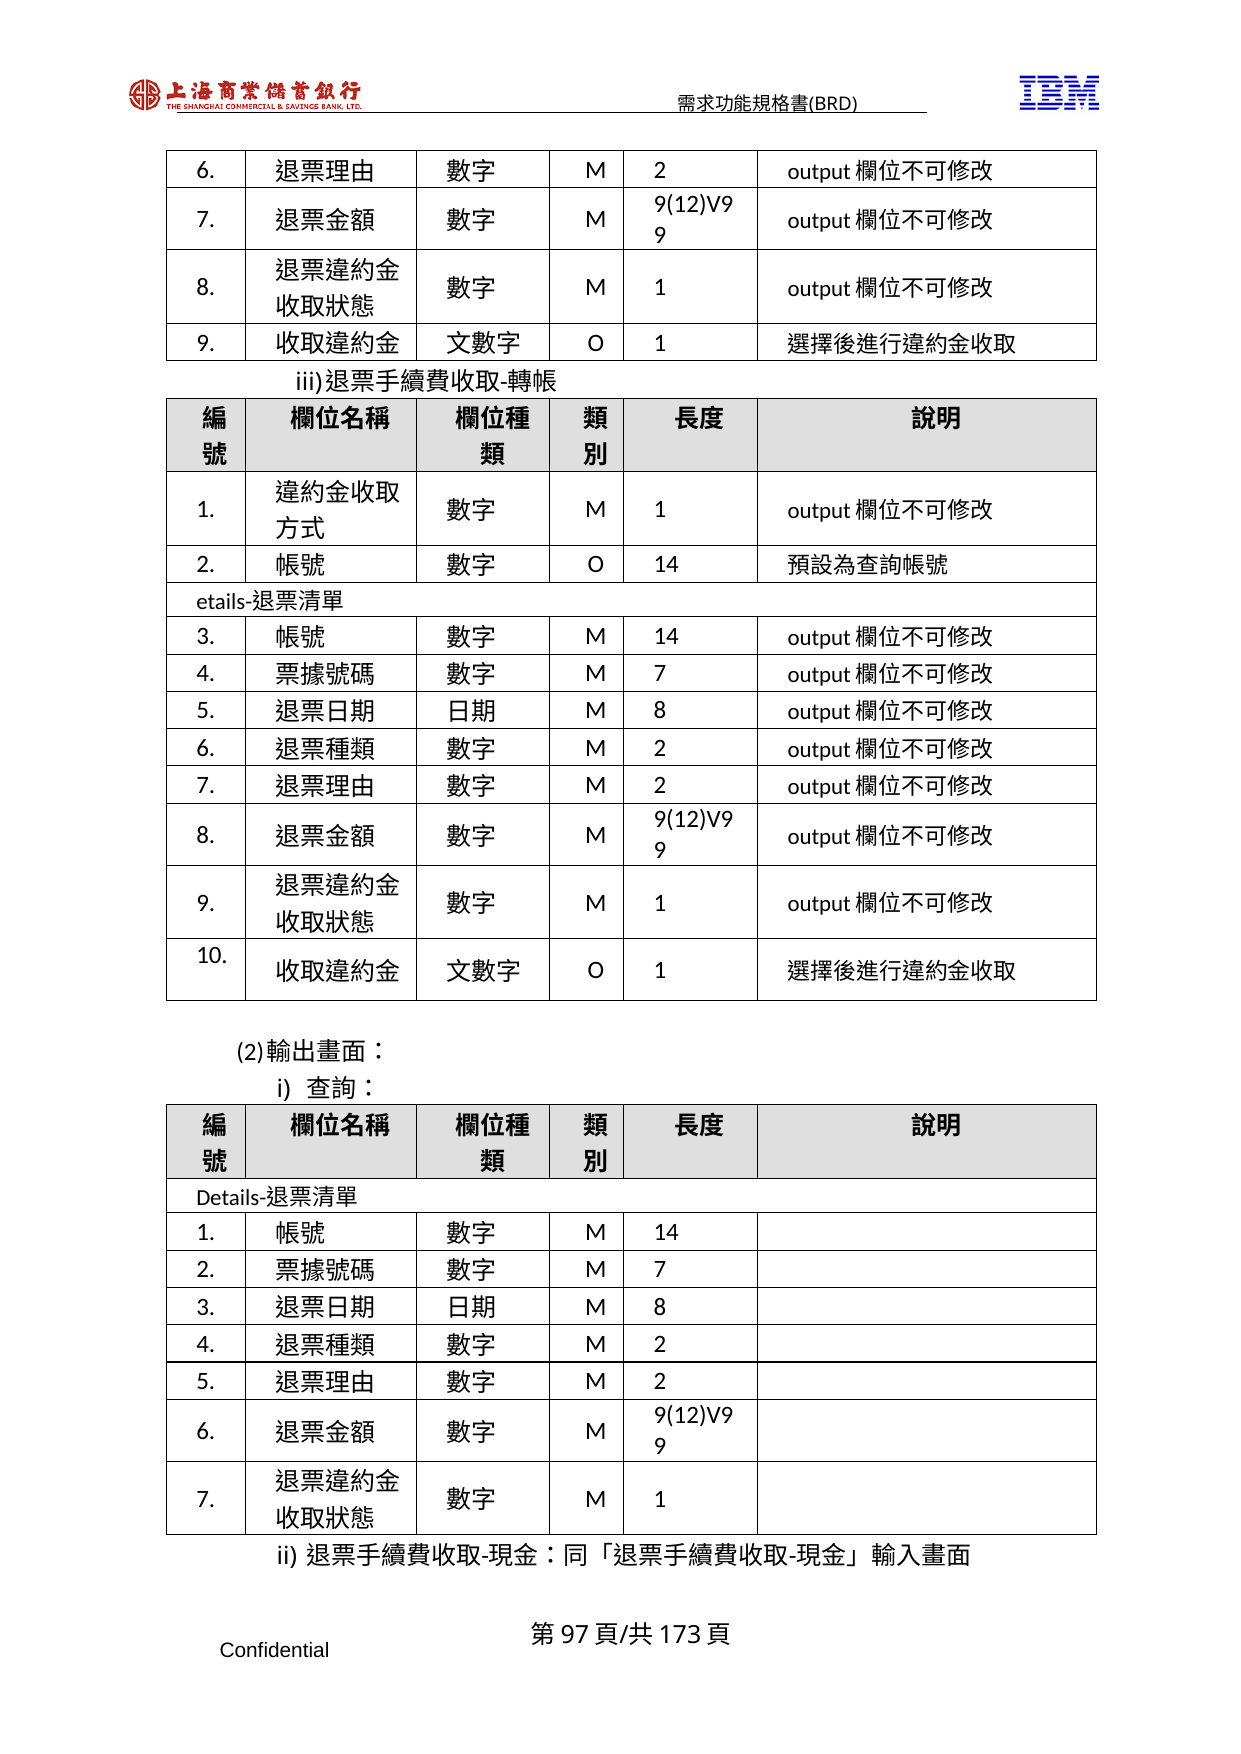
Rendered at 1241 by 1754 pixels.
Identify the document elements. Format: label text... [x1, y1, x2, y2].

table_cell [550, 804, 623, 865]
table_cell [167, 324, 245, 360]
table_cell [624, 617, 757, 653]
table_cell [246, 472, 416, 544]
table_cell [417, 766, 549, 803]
list 退票手續費收取-現金：同「退票手續費收取-現金」輸入畫面 [276, 1535, 1122, 1572]
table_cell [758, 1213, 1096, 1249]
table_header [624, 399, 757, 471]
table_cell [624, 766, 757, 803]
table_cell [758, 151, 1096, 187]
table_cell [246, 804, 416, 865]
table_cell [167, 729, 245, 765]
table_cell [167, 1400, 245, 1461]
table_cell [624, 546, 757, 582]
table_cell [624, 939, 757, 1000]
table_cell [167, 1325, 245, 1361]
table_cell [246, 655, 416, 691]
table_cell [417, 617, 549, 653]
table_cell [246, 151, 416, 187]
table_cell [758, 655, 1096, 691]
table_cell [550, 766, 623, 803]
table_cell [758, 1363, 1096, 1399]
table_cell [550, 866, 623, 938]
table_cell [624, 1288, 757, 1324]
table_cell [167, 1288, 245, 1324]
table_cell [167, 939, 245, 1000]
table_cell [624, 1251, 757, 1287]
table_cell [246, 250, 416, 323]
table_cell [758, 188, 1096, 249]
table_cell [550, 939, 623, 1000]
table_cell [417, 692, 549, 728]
list 退票手續費收取-轉帳 [295, 361, 1122, 397]
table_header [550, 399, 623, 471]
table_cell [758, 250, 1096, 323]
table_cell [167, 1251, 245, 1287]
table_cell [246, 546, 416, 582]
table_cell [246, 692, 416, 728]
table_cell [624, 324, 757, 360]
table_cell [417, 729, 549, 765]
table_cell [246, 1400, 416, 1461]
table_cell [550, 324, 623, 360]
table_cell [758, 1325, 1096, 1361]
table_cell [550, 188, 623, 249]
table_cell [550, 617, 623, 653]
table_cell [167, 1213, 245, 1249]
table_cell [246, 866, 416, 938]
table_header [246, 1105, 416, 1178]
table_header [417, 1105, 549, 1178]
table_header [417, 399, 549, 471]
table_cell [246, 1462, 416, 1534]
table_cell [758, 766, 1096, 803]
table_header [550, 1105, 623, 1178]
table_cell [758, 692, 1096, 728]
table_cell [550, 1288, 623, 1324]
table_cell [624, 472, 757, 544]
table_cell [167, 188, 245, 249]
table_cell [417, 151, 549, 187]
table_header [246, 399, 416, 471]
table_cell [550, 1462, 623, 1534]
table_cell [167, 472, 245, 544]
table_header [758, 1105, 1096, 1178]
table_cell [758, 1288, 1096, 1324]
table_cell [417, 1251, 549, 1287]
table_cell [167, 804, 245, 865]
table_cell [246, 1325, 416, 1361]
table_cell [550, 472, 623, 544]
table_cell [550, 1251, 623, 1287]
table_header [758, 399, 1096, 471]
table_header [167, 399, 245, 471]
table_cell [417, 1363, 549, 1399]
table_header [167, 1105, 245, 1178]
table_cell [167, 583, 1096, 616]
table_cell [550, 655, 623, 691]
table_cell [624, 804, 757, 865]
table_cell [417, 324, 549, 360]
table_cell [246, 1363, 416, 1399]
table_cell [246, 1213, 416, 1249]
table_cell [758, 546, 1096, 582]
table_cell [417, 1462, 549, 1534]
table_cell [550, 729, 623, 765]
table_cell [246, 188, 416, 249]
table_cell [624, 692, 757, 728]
list 查詢： [276, 1068, 1122, 1104]
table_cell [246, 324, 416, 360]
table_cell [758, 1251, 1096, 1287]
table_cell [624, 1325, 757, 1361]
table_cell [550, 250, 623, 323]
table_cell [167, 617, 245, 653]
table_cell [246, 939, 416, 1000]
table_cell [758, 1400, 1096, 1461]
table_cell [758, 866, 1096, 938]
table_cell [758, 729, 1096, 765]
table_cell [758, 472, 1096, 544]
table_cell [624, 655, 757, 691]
picture [122, 77, 369, 113]
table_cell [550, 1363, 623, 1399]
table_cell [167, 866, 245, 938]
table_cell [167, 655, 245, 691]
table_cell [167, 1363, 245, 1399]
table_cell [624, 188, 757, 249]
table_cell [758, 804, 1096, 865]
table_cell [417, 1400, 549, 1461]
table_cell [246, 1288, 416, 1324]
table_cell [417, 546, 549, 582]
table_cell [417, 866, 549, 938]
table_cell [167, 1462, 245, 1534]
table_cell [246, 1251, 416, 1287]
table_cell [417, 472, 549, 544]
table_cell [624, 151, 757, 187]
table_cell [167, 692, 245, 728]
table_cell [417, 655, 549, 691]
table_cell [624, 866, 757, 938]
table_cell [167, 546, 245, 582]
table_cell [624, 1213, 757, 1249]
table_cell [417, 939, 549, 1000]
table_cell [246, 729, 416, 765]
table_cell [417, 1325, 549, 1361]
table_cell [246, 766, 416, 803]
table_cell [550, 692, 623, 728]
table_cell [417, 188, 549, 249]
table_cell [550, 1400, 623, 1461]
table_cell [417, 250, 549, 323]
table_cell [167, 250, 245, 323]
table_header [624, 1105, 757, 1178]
list 輸出畫面： [236, 1032, 1122, 1068]
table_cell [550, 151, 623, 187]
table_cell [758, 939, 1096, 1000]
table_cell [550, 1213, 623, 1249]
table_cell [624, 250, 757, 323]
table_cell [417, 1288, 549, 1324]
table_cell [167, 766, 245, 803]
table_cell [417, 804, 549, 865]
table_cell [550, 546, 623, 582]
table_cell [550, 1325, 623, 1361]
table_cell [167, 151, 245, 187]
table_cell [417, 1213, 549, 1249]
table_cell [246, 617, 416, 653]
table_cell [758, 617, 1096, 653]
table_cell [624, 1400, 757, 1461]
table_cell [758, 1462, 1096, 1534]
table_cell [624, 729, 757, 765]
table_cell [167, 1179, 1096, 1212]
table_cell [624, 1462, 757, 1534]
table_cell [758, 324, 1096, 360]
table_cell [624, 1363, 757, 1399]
